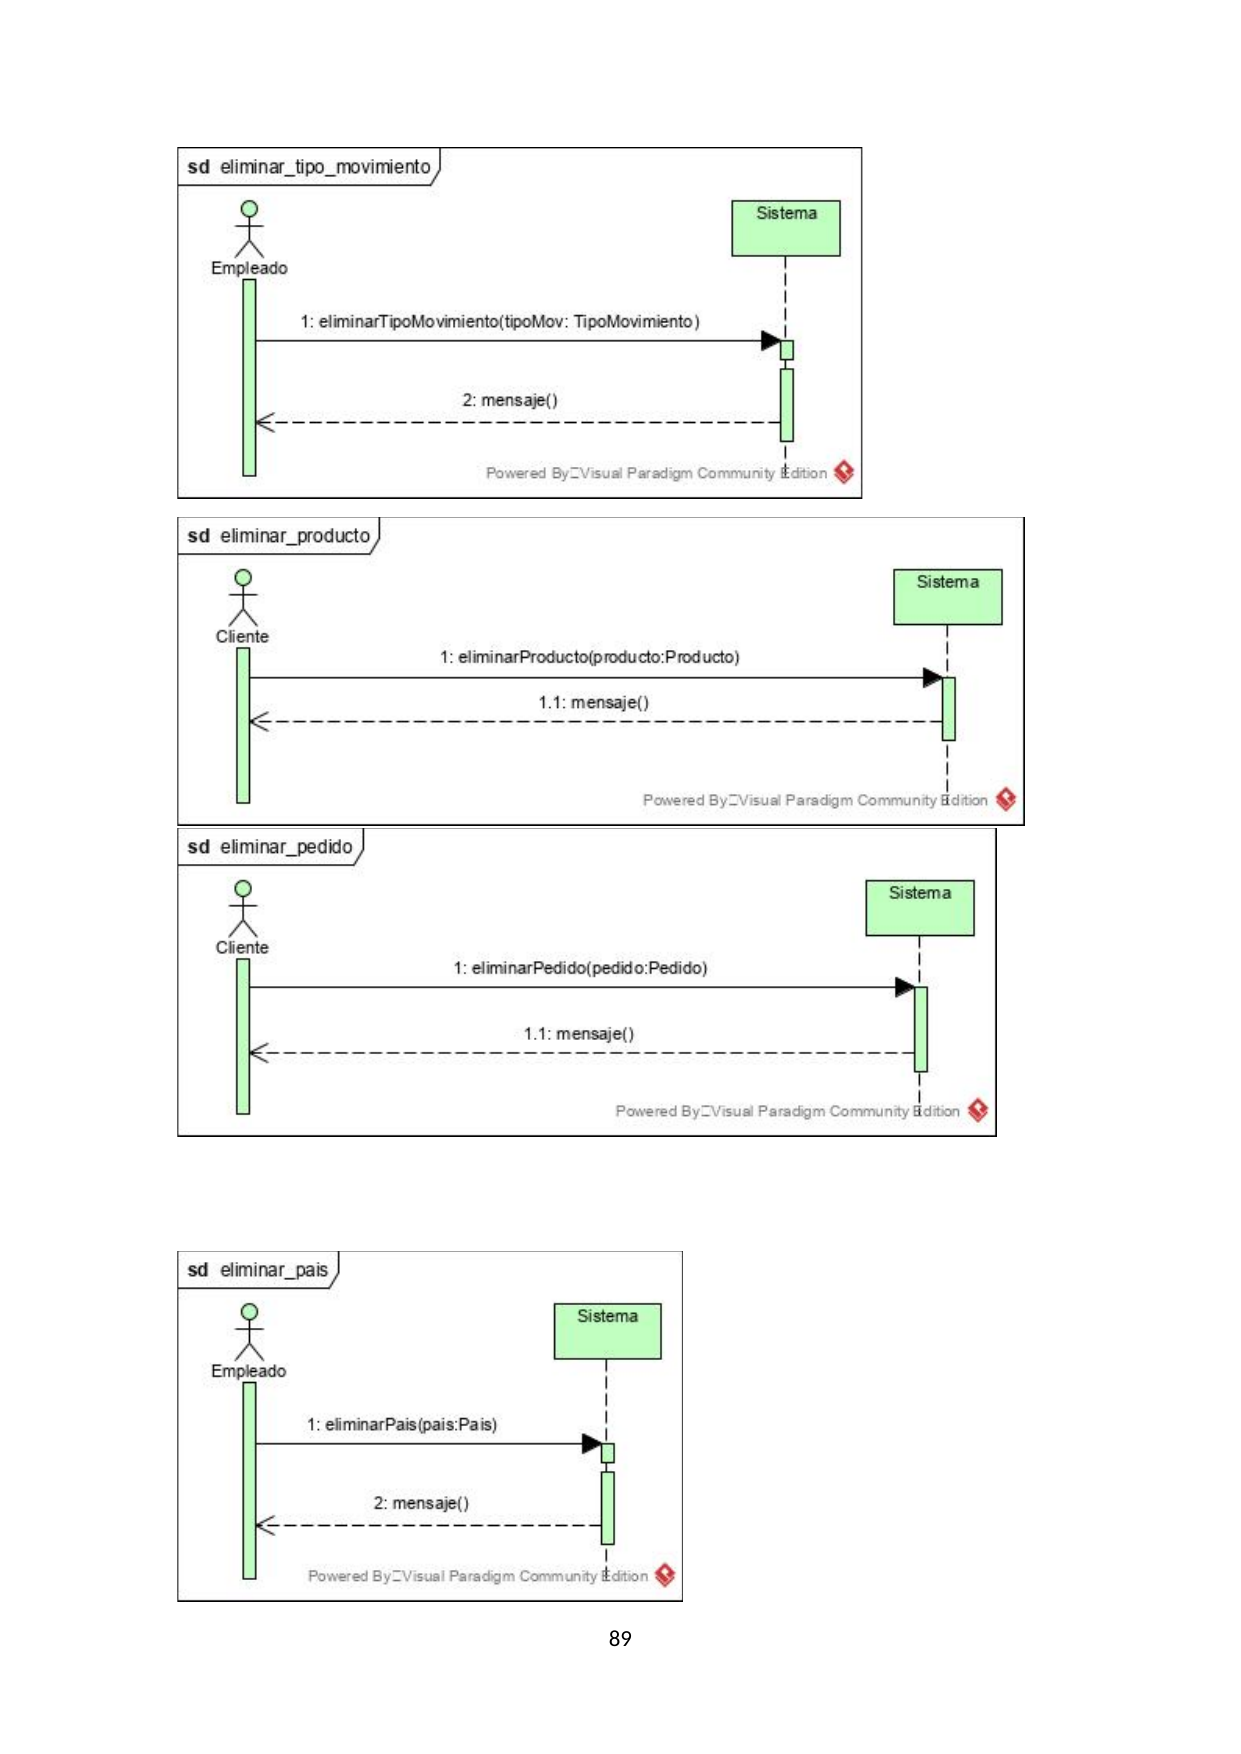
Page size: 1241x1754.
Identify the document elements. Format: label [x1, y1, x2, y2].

picture [177, 517, 1025, 826]
picture [177, 147, 863, 499]
picture [177, 1251, 683, 1602]
picture [177, 828, 997, 1137]
